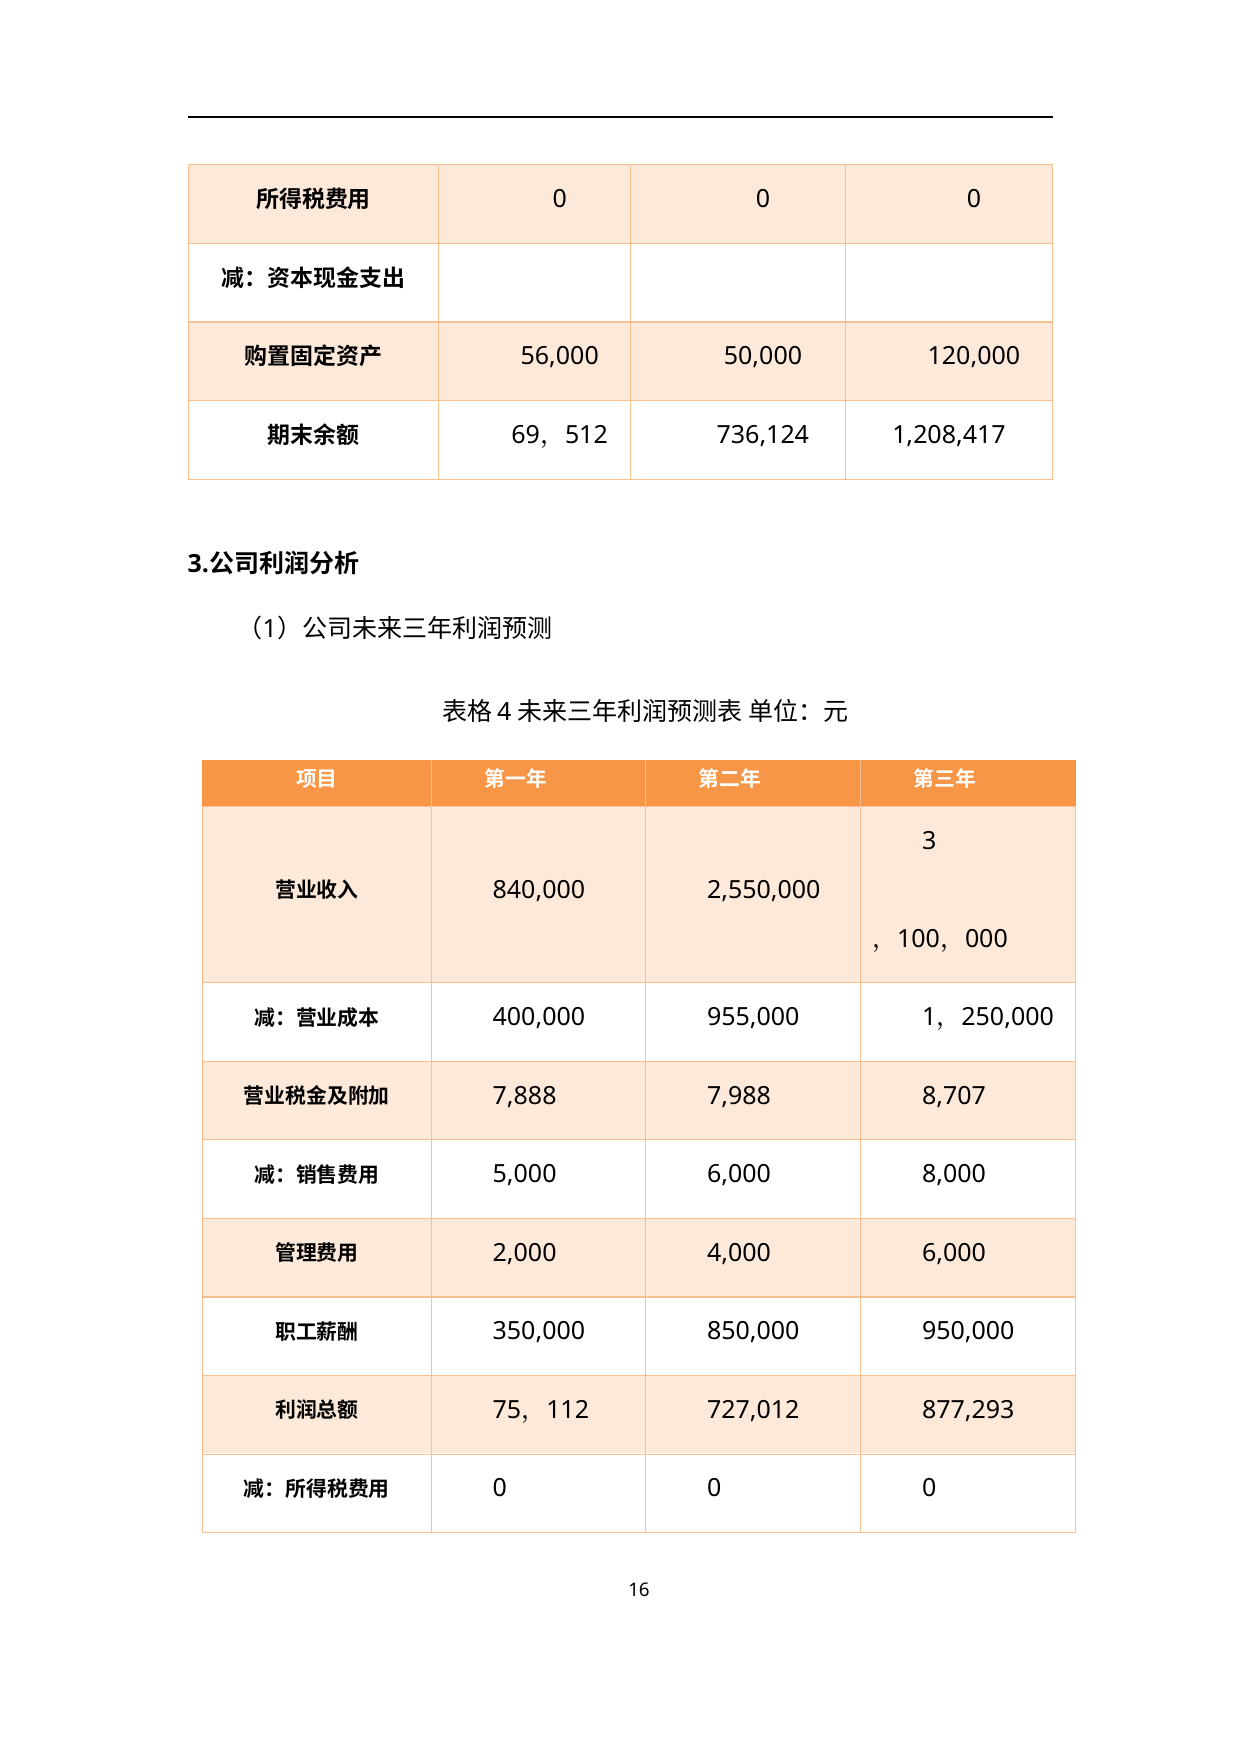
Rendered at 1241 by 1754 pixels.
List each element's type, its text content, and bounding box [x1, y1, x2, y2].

table_cell 7,988 [646, 1062, 860, 1139]
table_cell 4,000 [646, 1219, 860, 1296]
table_cell 8,000 [861, 1140, 1075, 1218]
table_cell 850,000 [646, 1298, 860, 1375]
table_cell 5,000 [432, 1140, 645, 1218]
table_cell 350,000 [432, 1298, 645, 1375]
table_cell 0 [439, 165, 630, 243]
table_cell 0 [646, 1455, 860, 1532]
table_cell 120,000 [846, 323, 1052, 400]
table_cell 6,000 [646, 1140, 860, 1218]
table_cell 56,000 [439, 323, 630, 400]
table_header 第一年 [432, 761, 645, 806]
table_cell 840,000 [432, 807, 645, 982]
table_cell 877,293 [861, 1376, 1075, 1453]
table_cell 利润总额 [203, 1376, 431, 1453]
table_cell 所得税费用 [189, 165, 438, 243]
table_cell 50,000 [631, 323, 845, 400]
table_cell [631, 244, 845, 321]
table_header 第二年 [646, 761, 860, 806]
table_cell 购置固定资产 [189, 323, 438, 400]
table_cell 职工薪酬 [203, 1298, 431, 1375]
table_cell 75，112 [432, 1376, 645, 1453]
table_cell 期末余额 [189, 401, 438, 478]
table_cell 1,208,417 [846, 401, 1052, 478]
table_header 第三年 [861, 761, 1075, 806]
table_cell 管理费用 [203, 1219, 431, 1296]
table_cell 950,000 [861, 1298, 1075, 1375]
table_cell [846, 244, 1052, 321]
table_cell 0 [631, 165, 845, 243]
text 表格4 未来三年利润预测表 单位：元 [187, 677, 1053, 742]
table_cell 736,124 [631, 401, 845, 478]
table_cell 0 [846, 165, 1052, 243]
table_cell 0 [432, 1455, 645, 1532]
table_cell 400,000 [432, 983, 645, 1061]
text （1）公司未来三年利润预测 [187, 594, 1053, 659]
text 3.公司利润分析 [187, 529, 1053, 594]
table_cell 1，250,000 [861, 983, 1075, 1061]
table_cell 3，100，000 [861, 807, 1075, 982]
table_cell 营业收入 [203, 807, 431, 982]
table_cell 2,550,000 [646, 807, 860, 982]
table_cell 减：资本现金支出 [189, 244, 438, 321]
table_cell 7,888 [432, 1062, 645, 1139]
table_cell 营业税金及附加 [203, 1062, 431, 1139]
table_cell 0 [861, 1455, 1075, 1532]
table_cell 减：销售费用 [203, 1140, 431, 1218]
table_cell 727,012 [646, 1376, 860, 1453]
table_cell 减：所得税费用 [203, 1455, 431, 1532]
table_cell 2,000 [432, 1219, 645, 1296]
table_cell 6,000 [861, 1219, 1075, 1296]
table_cell 955,000 [646, 983, 860, 1061]
table_cell 69，512 [439, 401, 630, 478]
table_cell [439, 244, 630, 321]
table_header 项目 [203, 761, 431, 806]
table_cell 8,707 [861, 1062, 1075, 1139]
table_cell 减：营业成本 [203, 983, 431, 1061]
